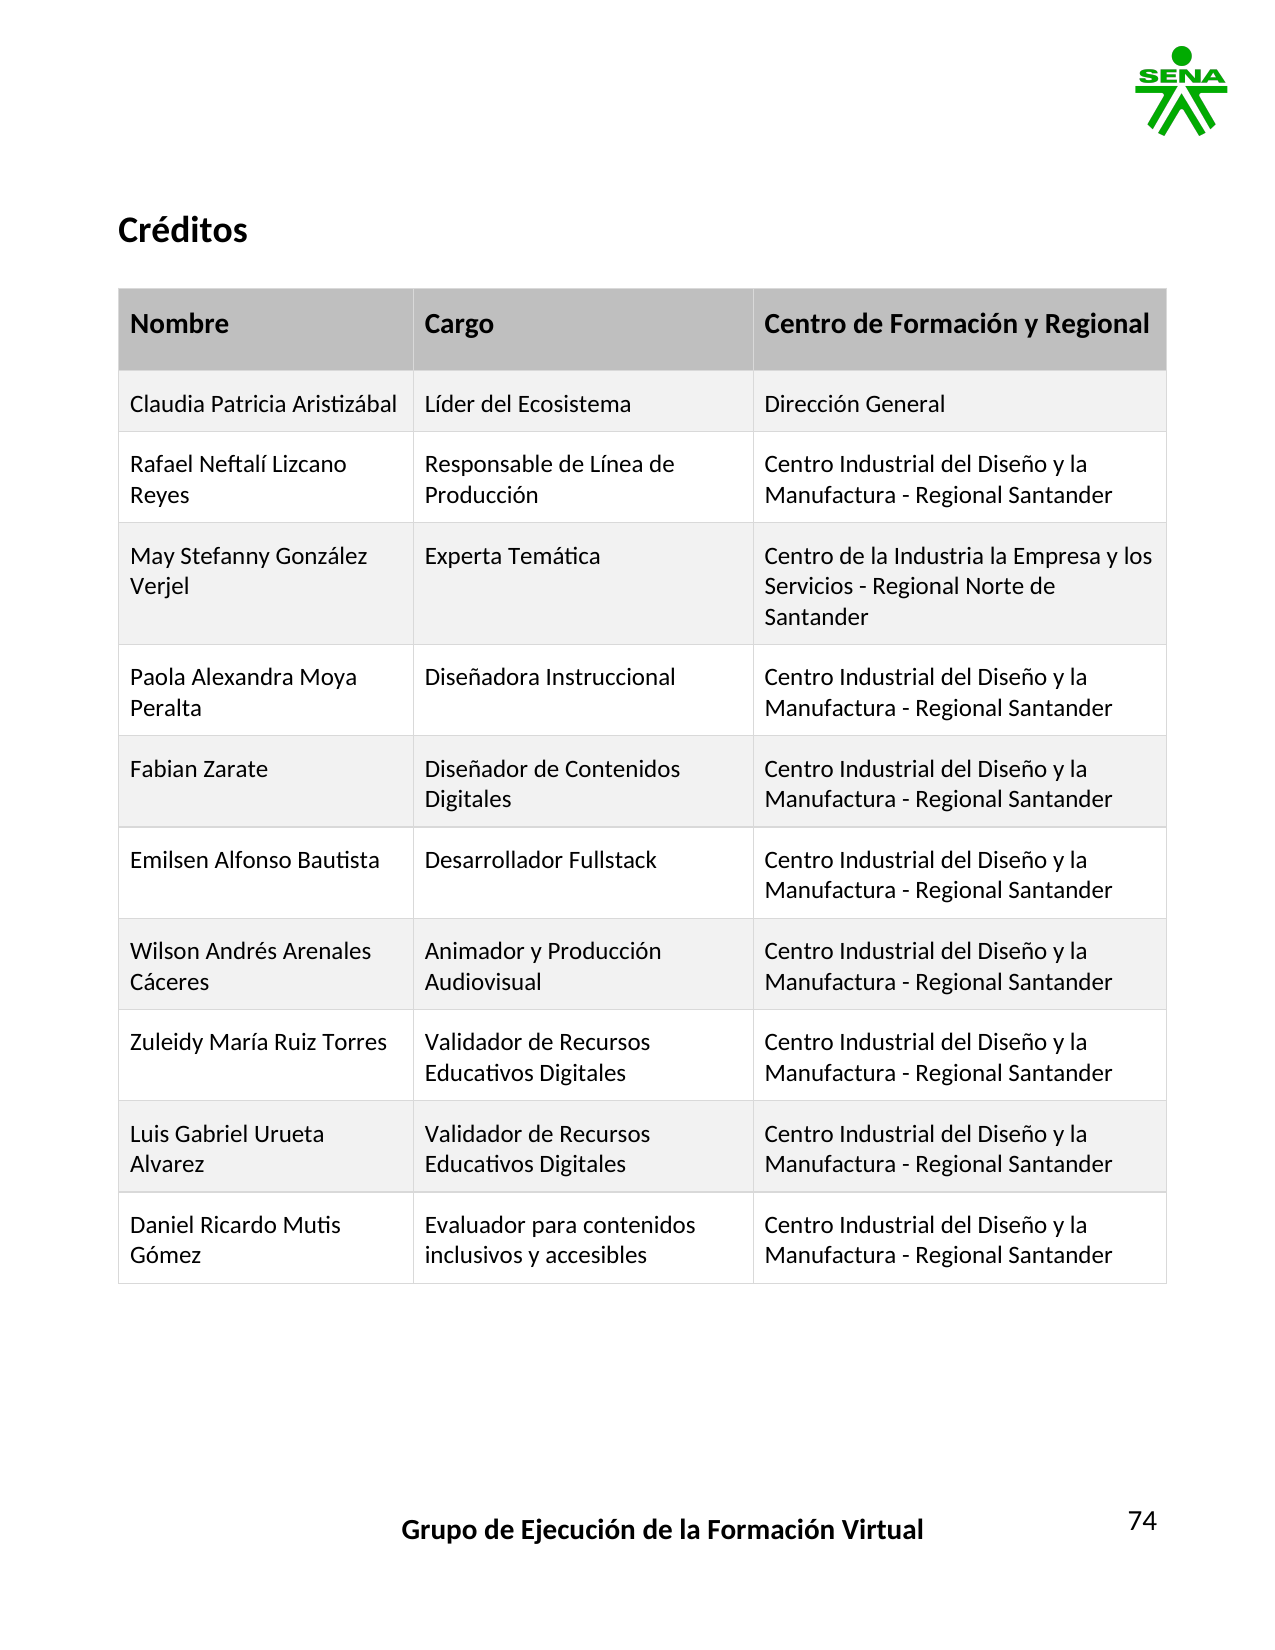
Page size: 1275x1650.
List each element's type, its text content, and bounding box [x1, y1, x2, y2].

table_cell Centro de la Industria la Empresa y los Servicios - Regional Norte de Santander [754, 523, 1166, 644]
table_cell Líder del Ecosistema [414, 371, 753, 431]
table_cell Zuleidy María Ruiz Torres [119, 1010, 413, 1100]
table_cell Dirección General [754, 371, 1166, 431]
table_cell Centro Industrial del Diseño y la Manufactura - Regional Santander [754, 828, 1166, 918]
table_cell Centro Industrial del Diseño y la Manufactura - Regional Santander [754, 1193, 1166, 1283]
table_cell Centro Industrial del Diseño y la Manufactura - Regional Santander [754, 736, 1166, 826]
table_header Cargo [414, 289, 753, 370]
table_cell Centro Industrial del Diseño y la Manufactura - Regional Santander [754, 1010, 1166, 1100]
table_cell Wilson Andrés Arenales Cáceres [119, 919, 413, 1009]
table_cell Evaluador para contenidos inclusivos y accesibles [414, 1193, 753, 1283]
table_cell Fabian Zarate [119, 736, 413, 826]
table_cell Paola Alexandra Moya Peralta [119, 645, 413, 735]
table_cell Desarrollador Fullstack [414, 828, 753, 918]
table_header Centro de Formación y Regional [754, 289, 1166, 370]
table_cell Centro Industrial del Diseño y la Manufactura - Regional Santander [754, 1101, 1166, 1191]
table_cell Claudia Patricia Aristizábal [119, 371, 413, 431]
table_cell Experta Temática [414, 523, 753, 644]
table_cell Validador de Recursos Educativos Digitales [414, 1101, 753, 1191]
table_cell Responsable de Línea de Producción [414, 432, 753, 522]
table_cell Centro Industrial del Diseño y la Manufactura - Regional Santander [754, 645, 1166, 735]
table_cell Rafael Neftalí Lizcano Reyes [119, 432, 413, 522]
table_cell Emilsen Alfonso Bautista [119, 828, 413, 918]
table_cell Animador y Producción Audiovisual [414, 919, 753, 1009]
table_cell Diseñadora Instruccional [414, 645, 753, 735]
table_cell Daniel Ricardo Mutis Gómez [119, 1193, 413, 1283]
table_header Nombre [119, 289, 413, 370]
table_cell Luis Gabriel Urueta Alvarez [119, 1101, 413, 1191]
table_cell Diseñador de Contenidos Digitales [414, 736, 753, 826]
picture [1135, 46, 1228, 136]
text Créditos [118, 206, 1157, 252]
table_cell Validador de Recursos Educativos Digitales [414, 1010, 753, 1100]
table_cell May Stefanny González Verjel [119, 523, 413, 644]
table_cell Centro Industrial del Diseño y la Manufactura - Regional Santander [754, 432, 1166, 522]
table_cell Centro Industrial del Diseño y la Manufactura - Regional Santander [754, 919, 1166, 1009]
